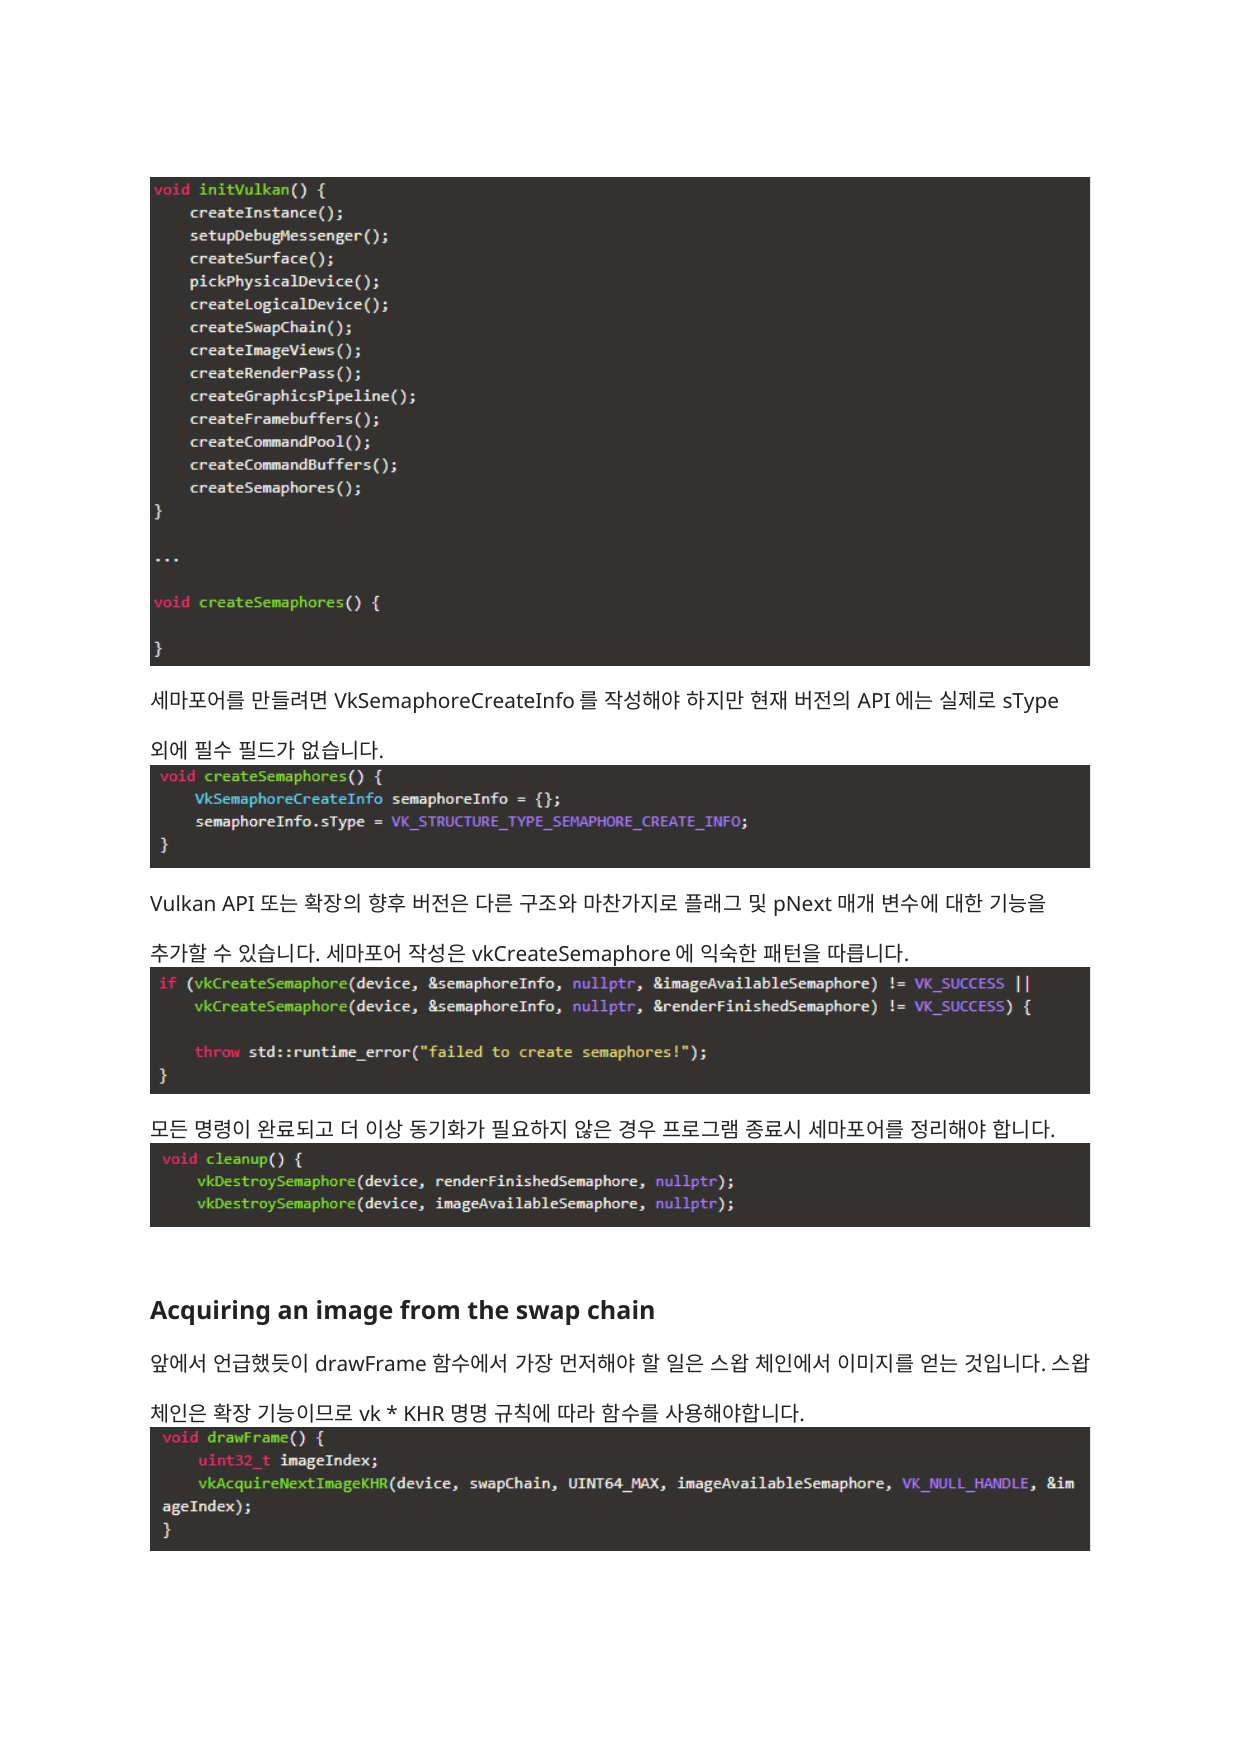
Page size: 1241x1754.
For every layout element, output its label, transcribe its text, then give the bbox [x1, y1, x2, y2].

text 모든 명령이 완료되고 더 이상 동기화가 필요하지 않은 경우 프로그램 종료시 세마포어를 정리해야 합니다. [150, 1094, 1090, 1143]
picture [150, 177, 1091, 666]
picture [150, 765, 1091, 868]
text Vulkan API 또는 확장의 향후 버전은 다른 구조와 마찬가지로 플래그 및 pNext 매개 변수에 대한 기능을 추가할 수 있습니다. 세마포어 작성은 vkCreateSemaphore에 익숙한 패턴을 따릅니다. [150, 868, 1090, 967]
picture [150, 967, 1091, 1094]
text 앞에서 언급했듯이 drawFrame 함수에서 가장 먼저해야 할 일은 스왑 체인에서 이미지를 얻는 것입니다. 스왑 체인은 확장 기능이므로 vk * KHR 명명 규칙에 따라 함수를 사용해야합니다. [150, 1327, 1090, 1427]
picture [150, 1427, 1091, 1551]
text 세마포어를 만들려면 VkSemaphoreCreateInfo를 작성해야 하지만 현재 버전의 API에는 실제로 sType 외에 필수 필드가 없습니다. [150, 666, 1090, 765]
text Acquiring an image from the swap chain [150, 1277, 1090, 1327]
picture [150, 1143, 1091, 1227]
